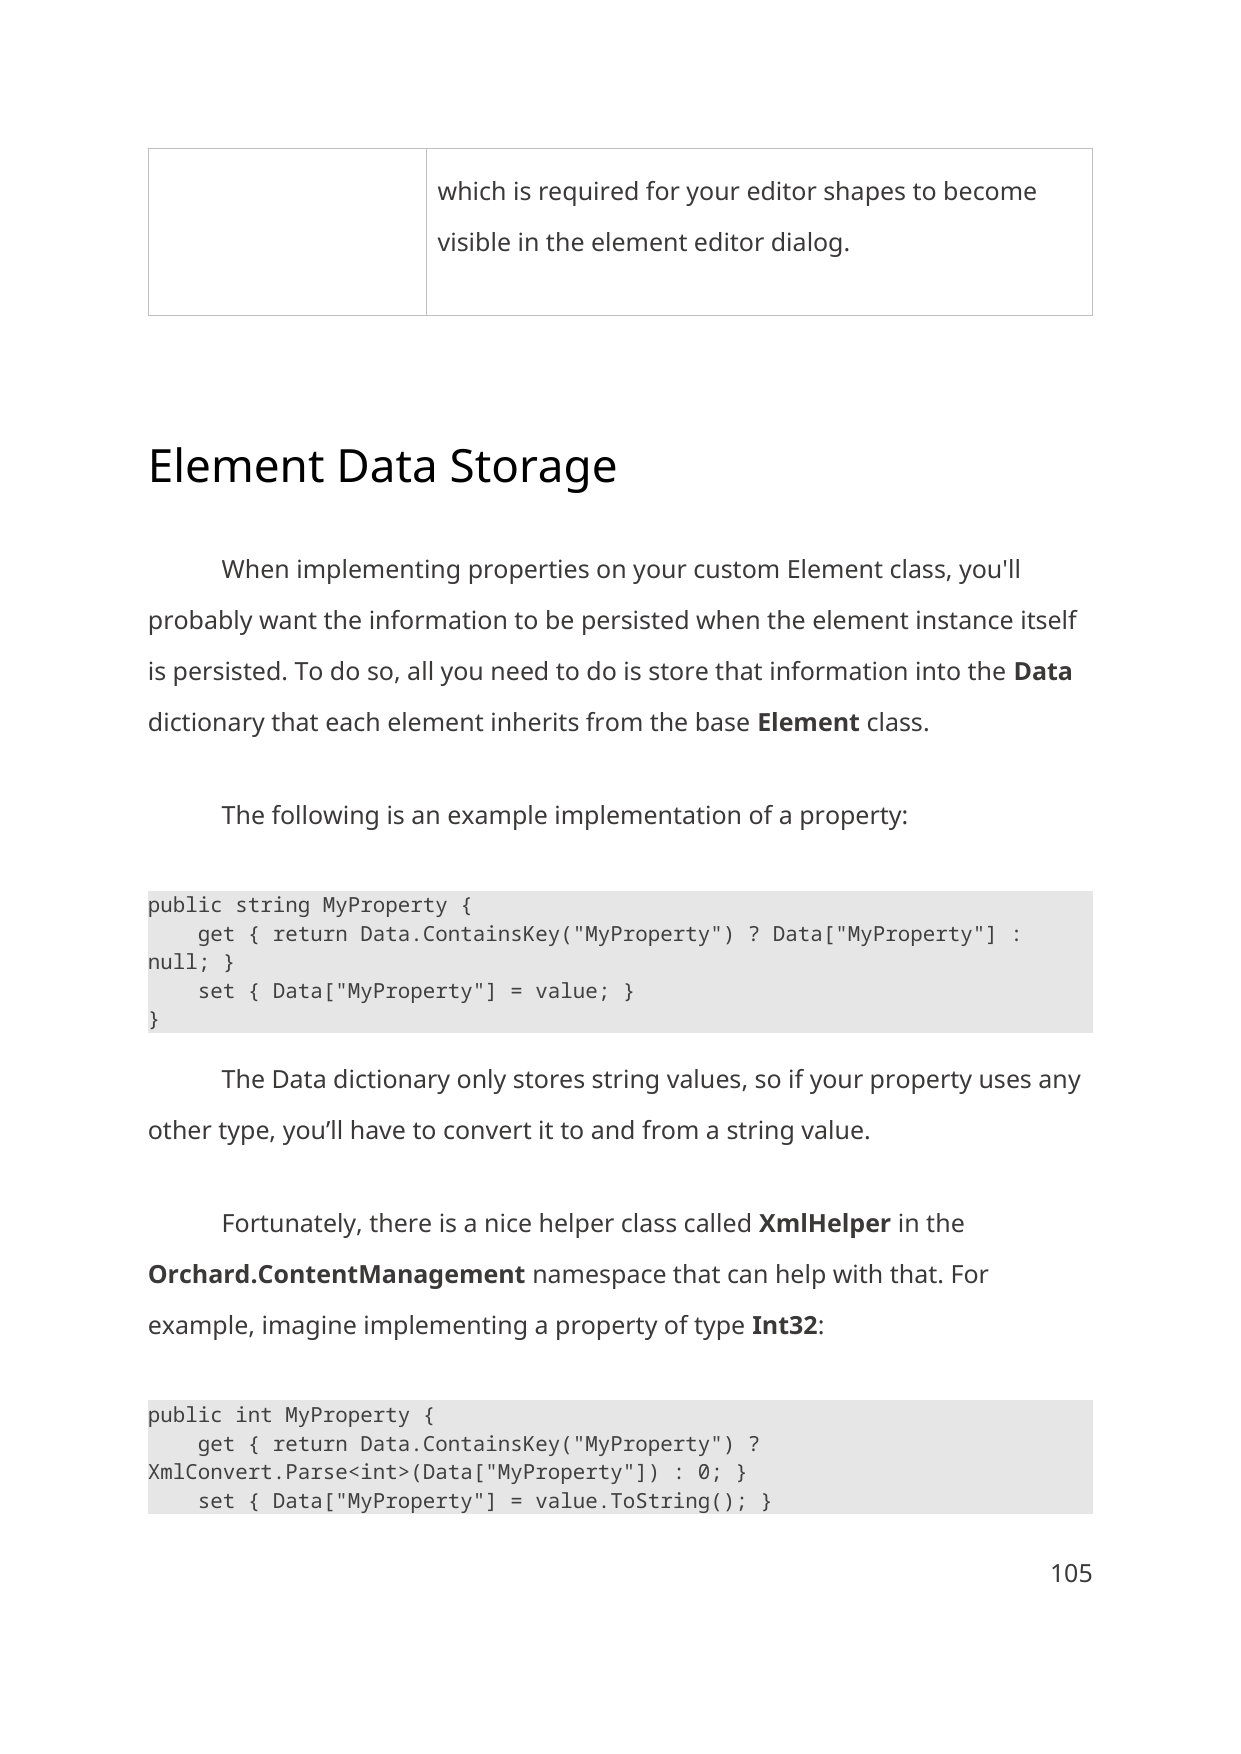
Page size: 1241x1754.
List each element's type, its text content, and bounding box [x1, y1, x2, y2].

text The Data dictionary only stores string values, so if your property uses any other type, you’ll have to convert it to and from a string value. [148, 1062, 1093, 1147]
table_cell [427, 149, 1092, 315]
text public int MyProperty { [148, 1400, 1093, 1429]
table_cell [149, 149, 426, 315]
text The following is an example implementation of a property: [148, 798, 1093, 832]
text set { Data["MyProperty"] = value; } [148, 976, 1093, 1004]
text get { return Data.ContainsKey("MyProperty") ? XmlConvert.Parse<int>(Data["MyProperty"]) : 0; } [148, 1429, 1093, 1486]
subtitle Element Data Storage [148, 433, 1093, 496]
text Fortunately, there is a nice helper class called XmlHelper in the Orchard.ContentManagement namespace that can help with that. For example, imagine implementing a property of type Int32: [148, 1206, 1093, 1342]
text public string MyProperty { [148, 891, 1093, 919]
text } [148, 1004, 1093, 1033]
text get { return Data.ContainsKey("MyProperty") ? Data["MyProperty"] : null; } [148, 919, 1093, 976]
text When implementing properties on your custom Element class, you'll probably want the information to be persisted when the element instance itself is persisted. To do so, all you need to do is store that information into the Data dictionary that each element inherits from the base Element class. [148, 552, 1093, 739]
text set { Data["MyProperty"] = value.ToString(); } [148, 1486, 1093, 1514]
